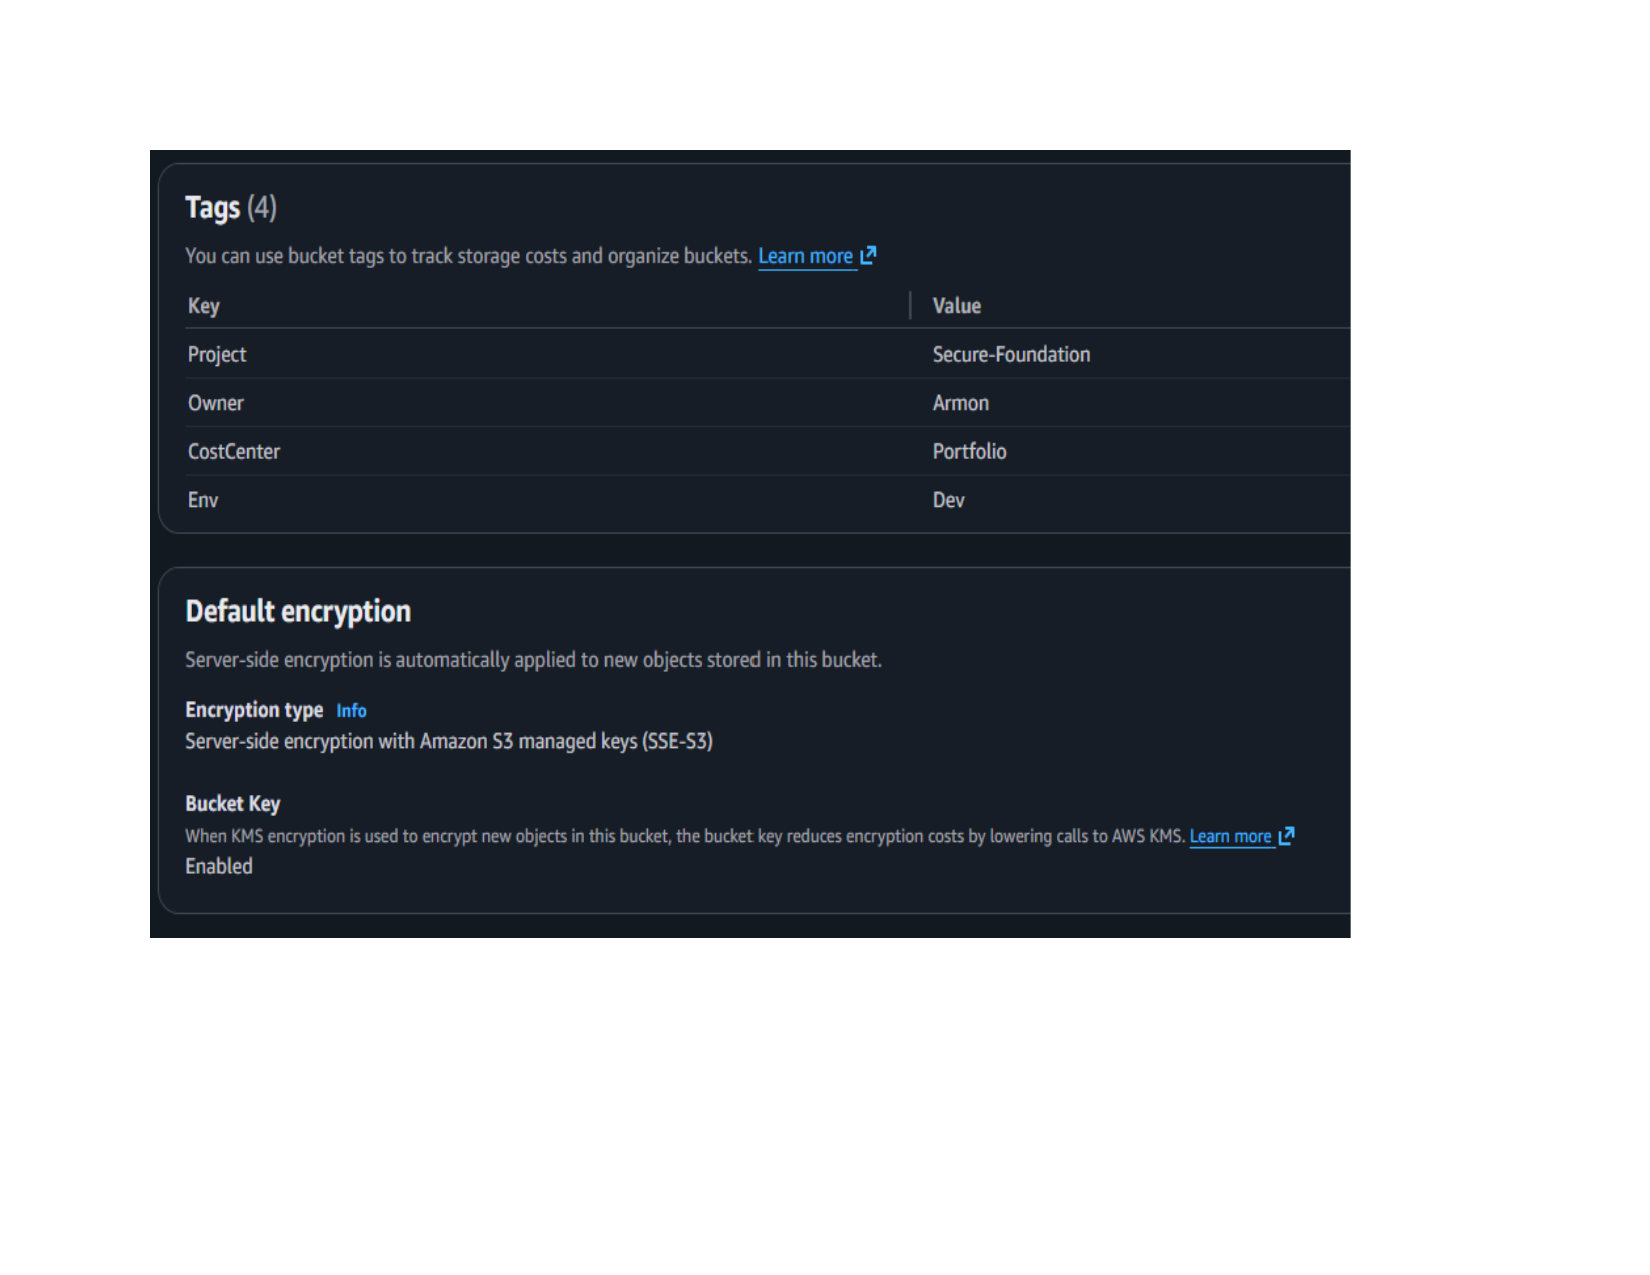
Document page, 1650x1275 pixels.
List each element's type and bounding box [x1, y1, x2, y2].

picture [150, 150, 1351, 938]
